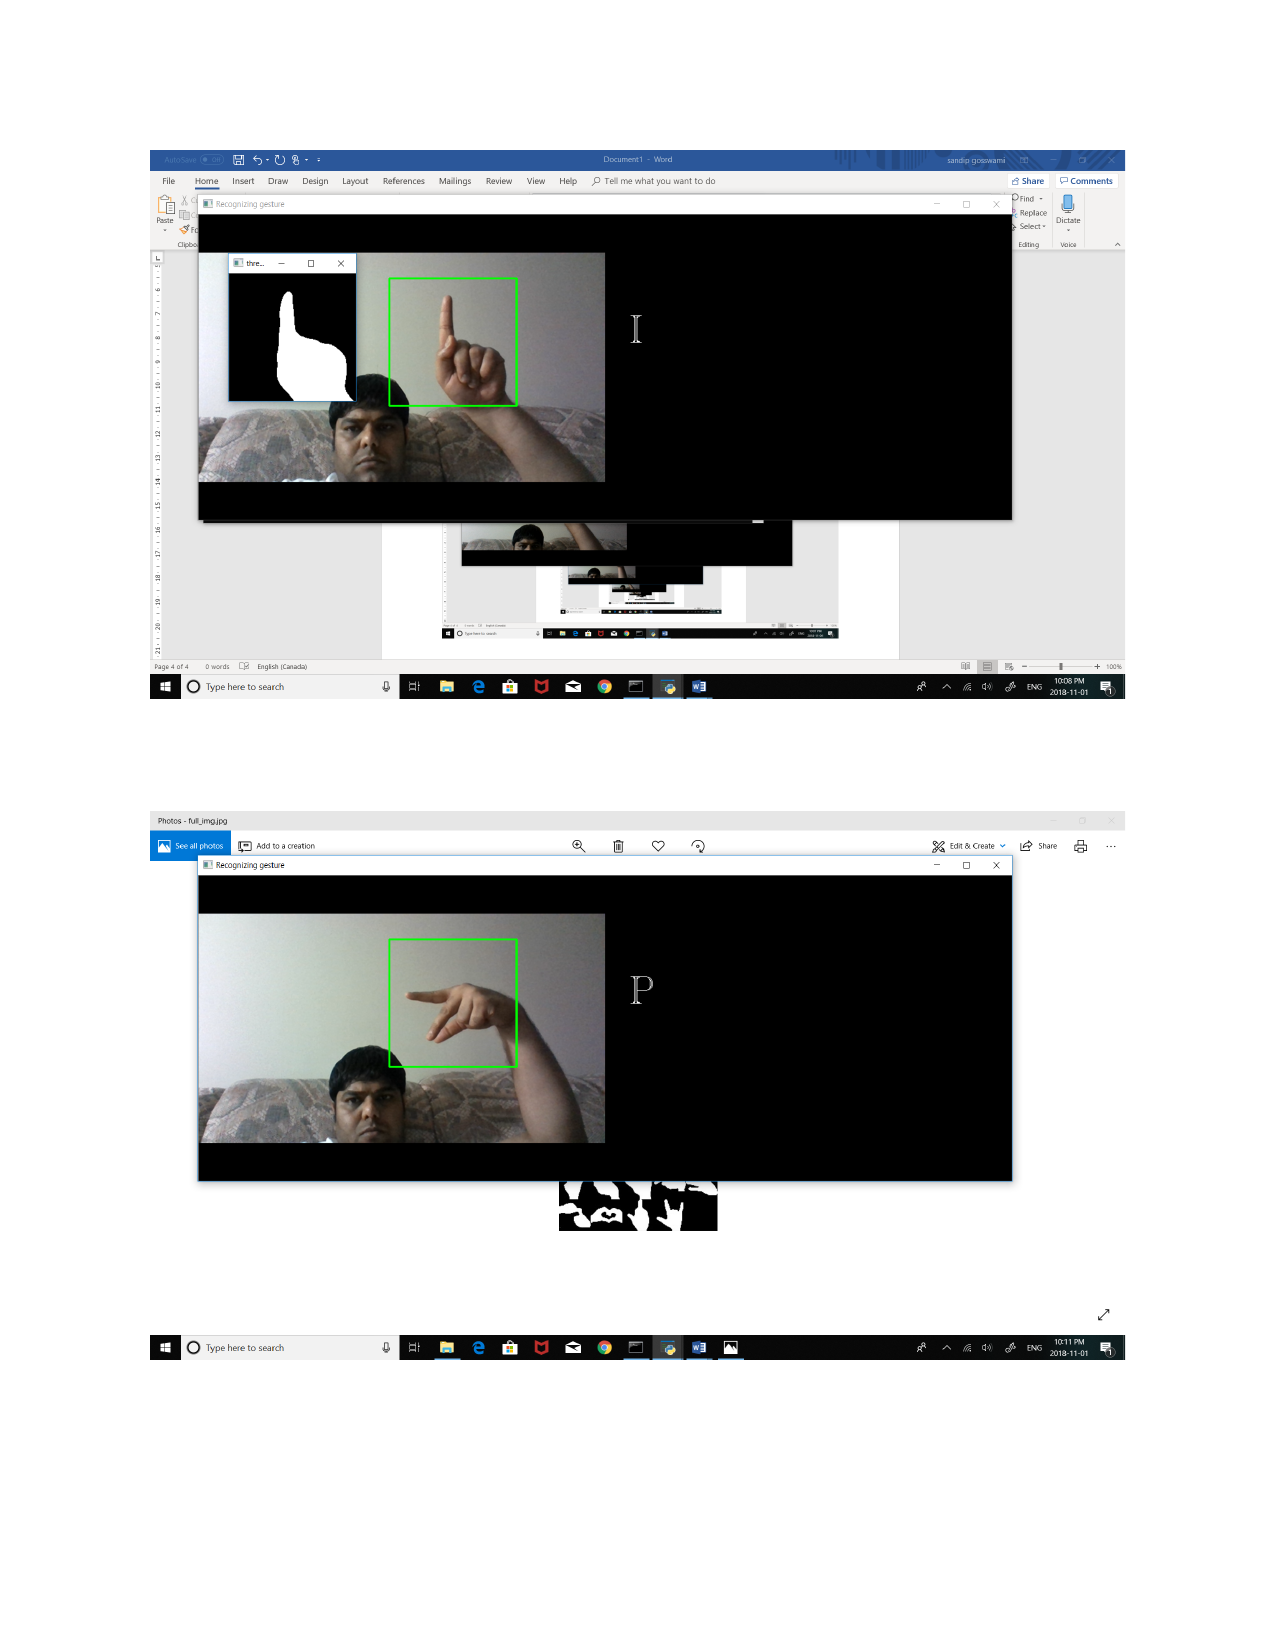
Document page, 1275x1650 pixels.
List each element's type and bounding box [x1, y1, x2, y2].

picture [150, 811, 1125, 1360]
picture [150, 150, 1125, 699]
